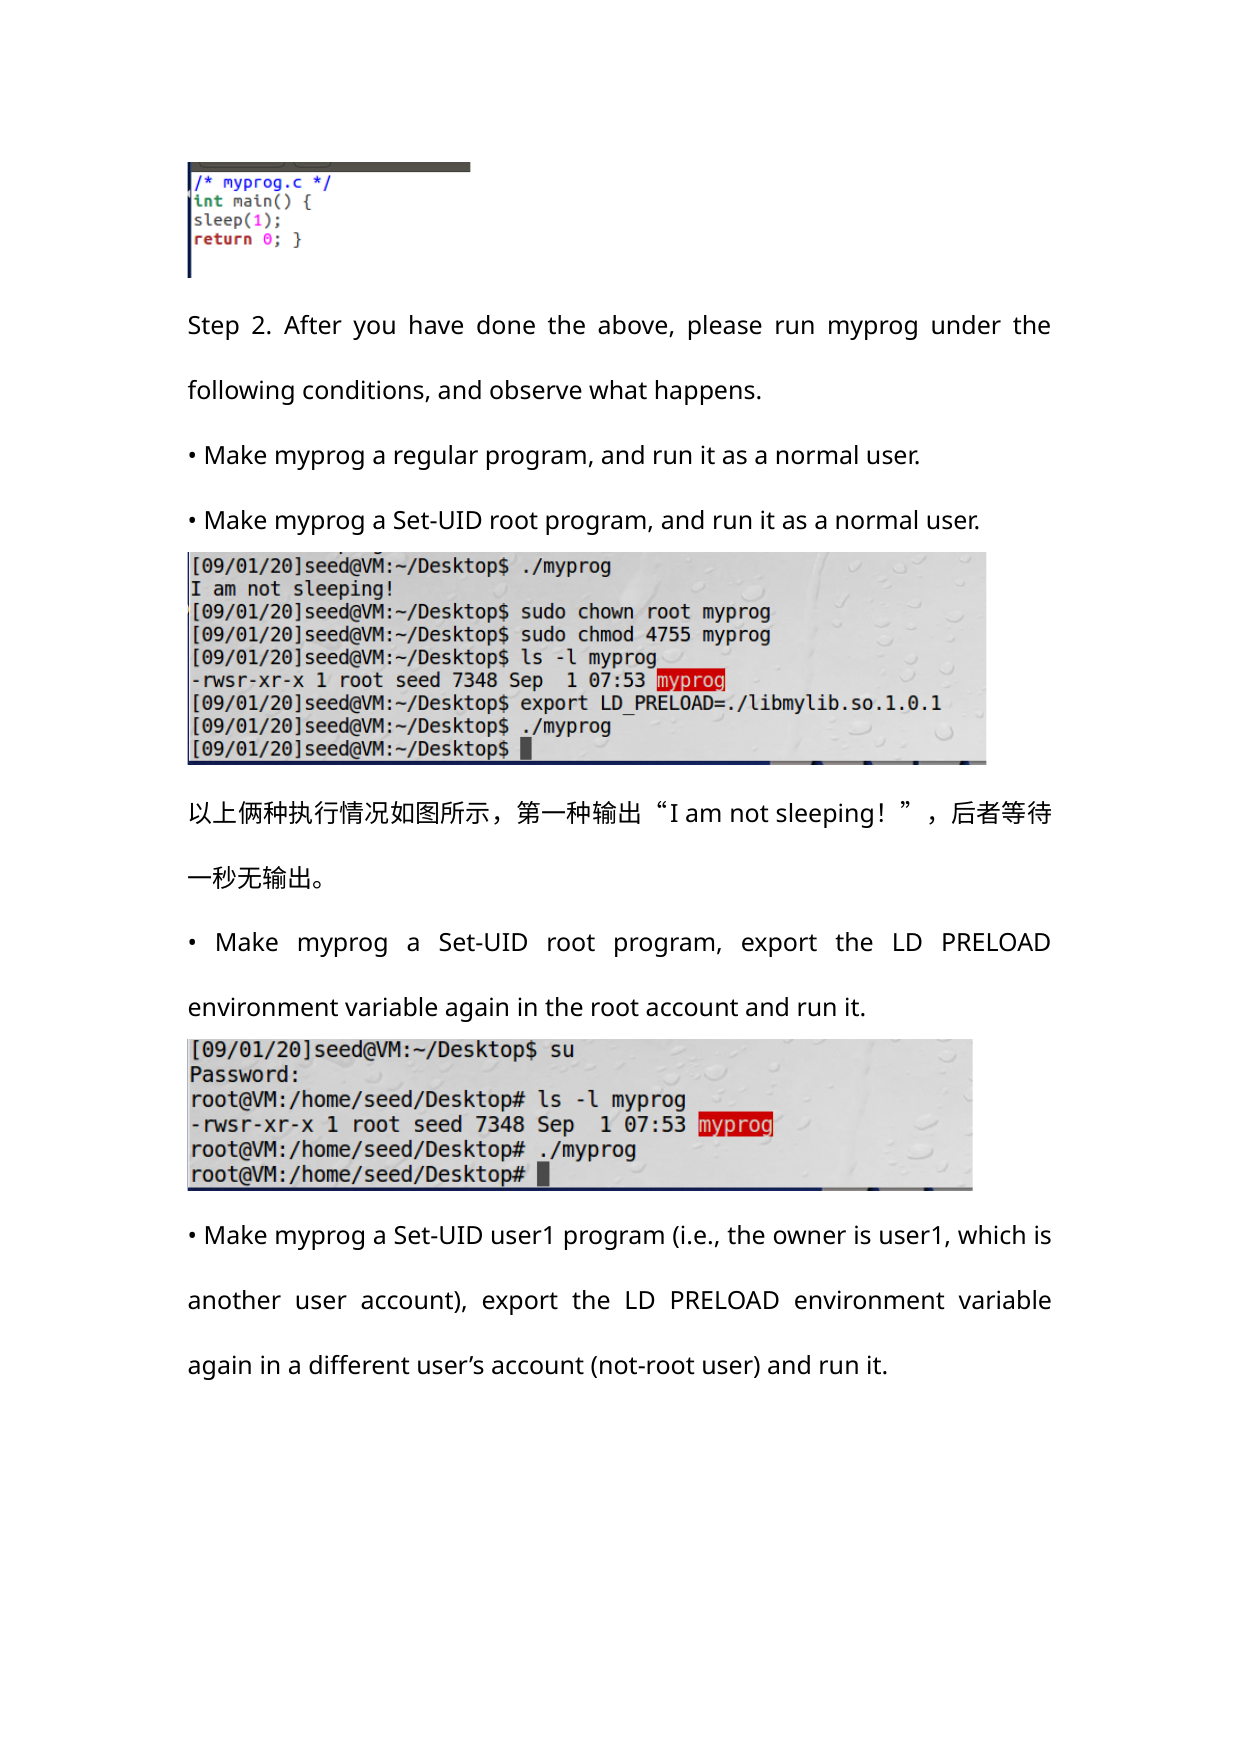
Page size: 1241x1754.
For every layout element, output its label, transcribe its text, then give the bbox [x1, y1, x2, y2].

picture [187, 552, 987, 765]
text • Make myprog a Set-UID user1 program (i.e., the owner is user1, which is another user account), export the LD PRELOAD environment variable again in a different user’s account (not-root user) and run it. [187, 1202, 1053, 1397]
picture [187, 162, 471, 278]
text • Make myprog a Set-UID root program, export the LD PRELOAD environment variable again in the root account and run it. [187, 909, 1053, 1039]
text 以上俩种执行情况如图所示，第一种输出“I am not sleeping！”，后者等待一秒无输出。 [187, 779, 1053, 909]
text • Make myprog a regular program, and run it as a normal user. [187, 422, 1053, 487]
text Step 2. After you have done the above, please run myprog under the following conditions, and observe what happens. [187, 292, 1053, 422]
picture [187, 1039, 973, 1191]
text • Make myprog a Set-UID root program, and run it as a normal user. [187, 487, 1053, 552]
